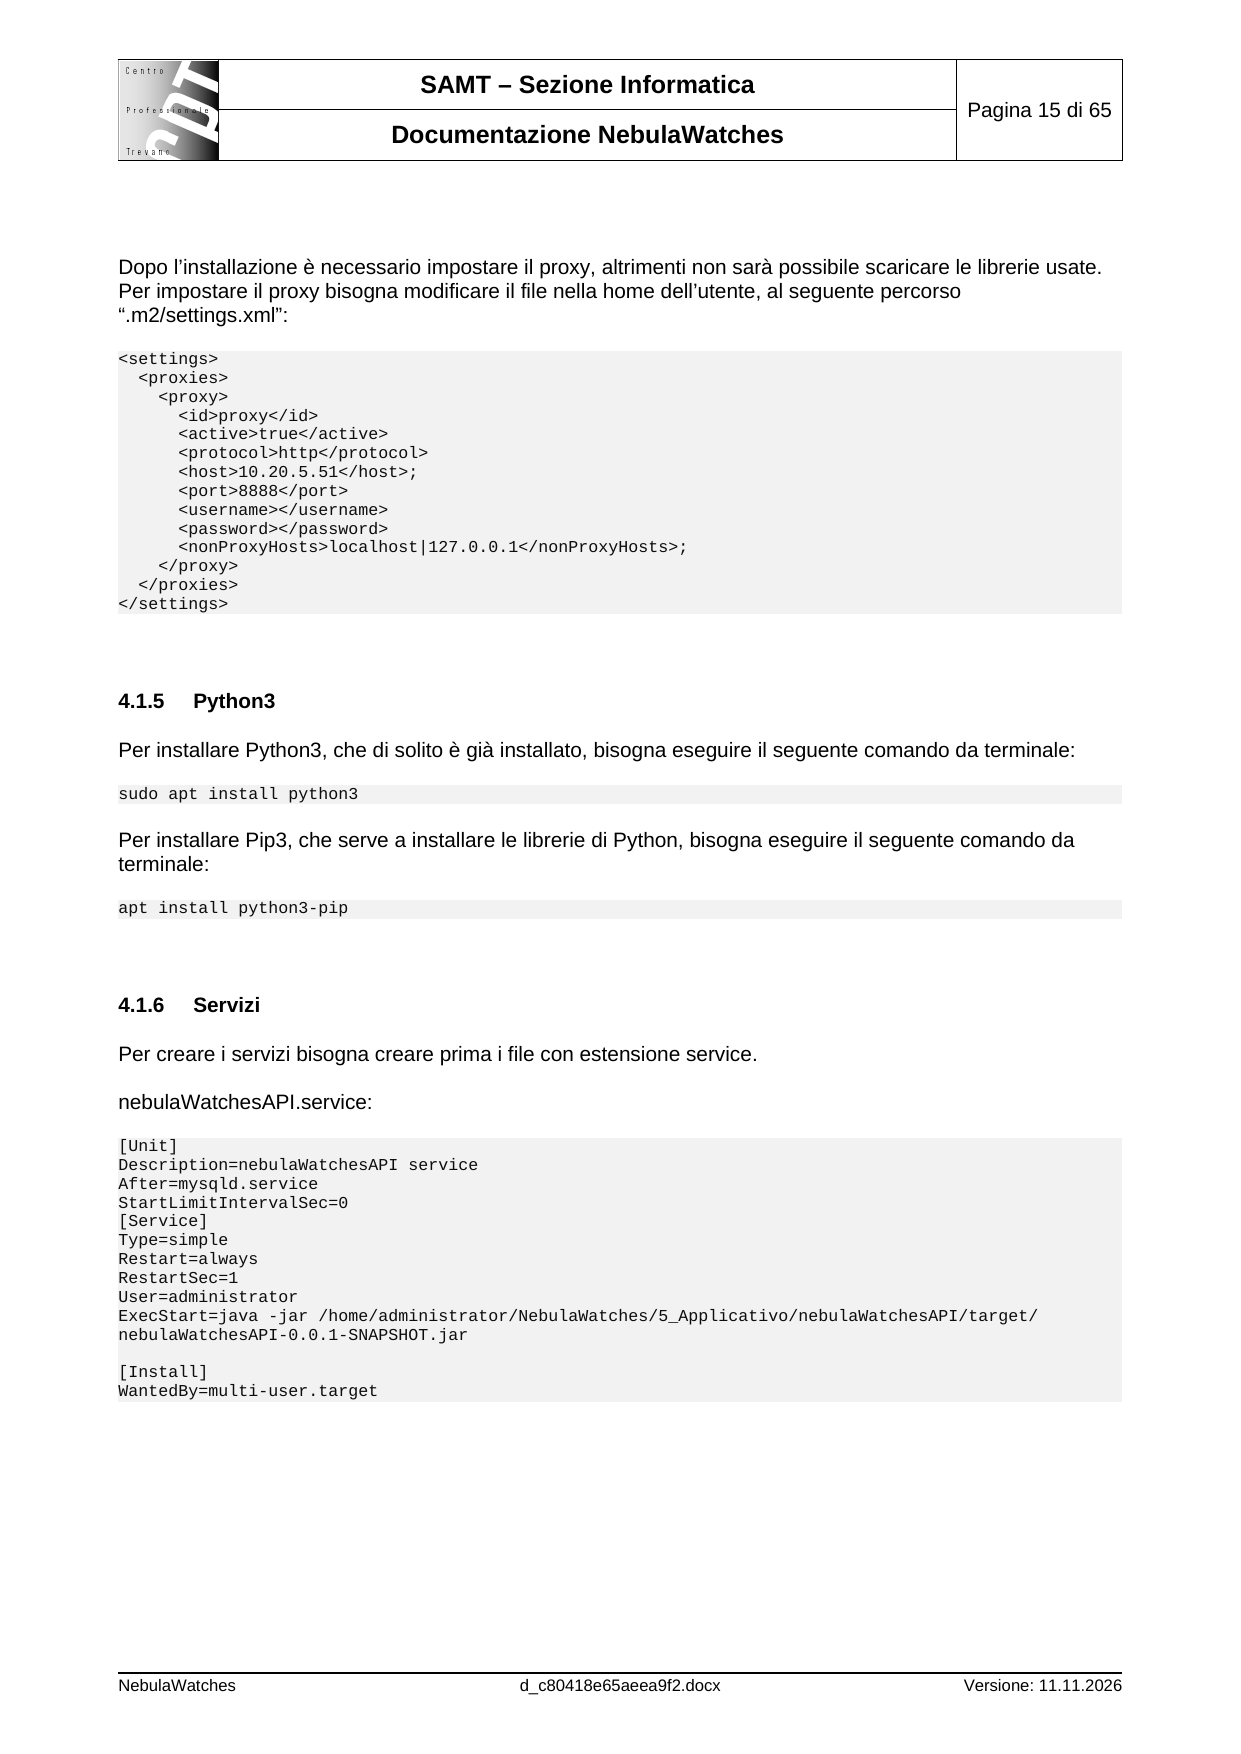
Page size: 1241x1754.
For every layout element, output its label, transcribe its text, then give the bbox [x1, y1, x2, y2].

text <active>true</active> [118, 426, 1122, 445]
subtitle Servizi [118, 993, 1122, 1017]
text </proxy> [118, 558, 1122, 577]
text <protocol>http</protocol> [118, 445, 1122, 464]
picture [118, 60, 219, 160]
text <settings> [118, 351, 1122, 369]
text [Service] [118, 1213, 1122, 1232]
text WantedBy=multi-user.target [118, 1383, 1122, 1402]
text Restart=always [118, 1251, 1122, 1269]
text Dopo l’installazione è necessario impostare il proxy, altrimenti non sarà possibile scaricare le librerie usate. [118, 255, 1122, 279]
subtitle Python3 [118, 688, 1122, 712]
text User=administrator [118, 1288, 1122, 1307]
text Type=simple [118, 1232, 1122, 1251]
text StartLimitIntervalSec=0 [118, 1194, 1122, 1213]
text RestartSec=1 [118, 1269, 1122, 1288]
text <port>8888</port> [118, 482, 1122, 501]
text Per impostare il proxy bisogna modificare il file nella home dell’utente, al seguente percorso “.m2/settings.xml”: [118, 279, 1122, 327]
text <id>proxy</id> [118, 407, 1122, 426]
text Per creare i servizi bisogna creare prima i file con estensione service. [118, 1042, 1122, 1066]
text nebulaWatchesAPI.service: [118, 1090, 1122, 1138]
text </proxies> [118, 577, 1122, 596]
text [Unit] [118, 1138, 1122, 1156]
text apt install python3-pip [118, 900, 1122, 919]
text <proxies> [118, 369, 1122, 388]
text <proxy> [118, 388, 1122, 407]
text Description=nebulaWatchesAPI service [118, 1156, 1122, 1175]
text [Install] [118, 1364, 1122, 1383]
text After=mysqld.service [118, 1175, 1122, 1194]
text Per installare Python3, che di solito è già installato, bisogna eseguire il seguente comando da terminale: [118, 737, 1122, 761]
text <username></username> [118, 501, 1122, 520]
text ExecStart=java -jar /home/administrator/NebulaWatches/5_Applicativo/nebulaWatchesAPI/target/nebulaWatchesAPI-0.0.1-SNAPSHOT.jar [118, 1307, 1122, 1345]
text <host>10.20.5.51</host>; [118, 464, 1122, 482]
text <password></password> [118, 520, 1122, 539]
text Per installare Pip3, che serve a installare le librerie di Python, bisogna eseguire il seguente comando da terminale: [118, 828, 1122, 876]
text sudo apt install python3 [118, 785, 1122, 804]
text <nonProxyHosts>localhost|127.0.0.1</nonProxyHosts>; [118, 539, 1122, 558]
text </settings> [118, 596, 1122, 614]
